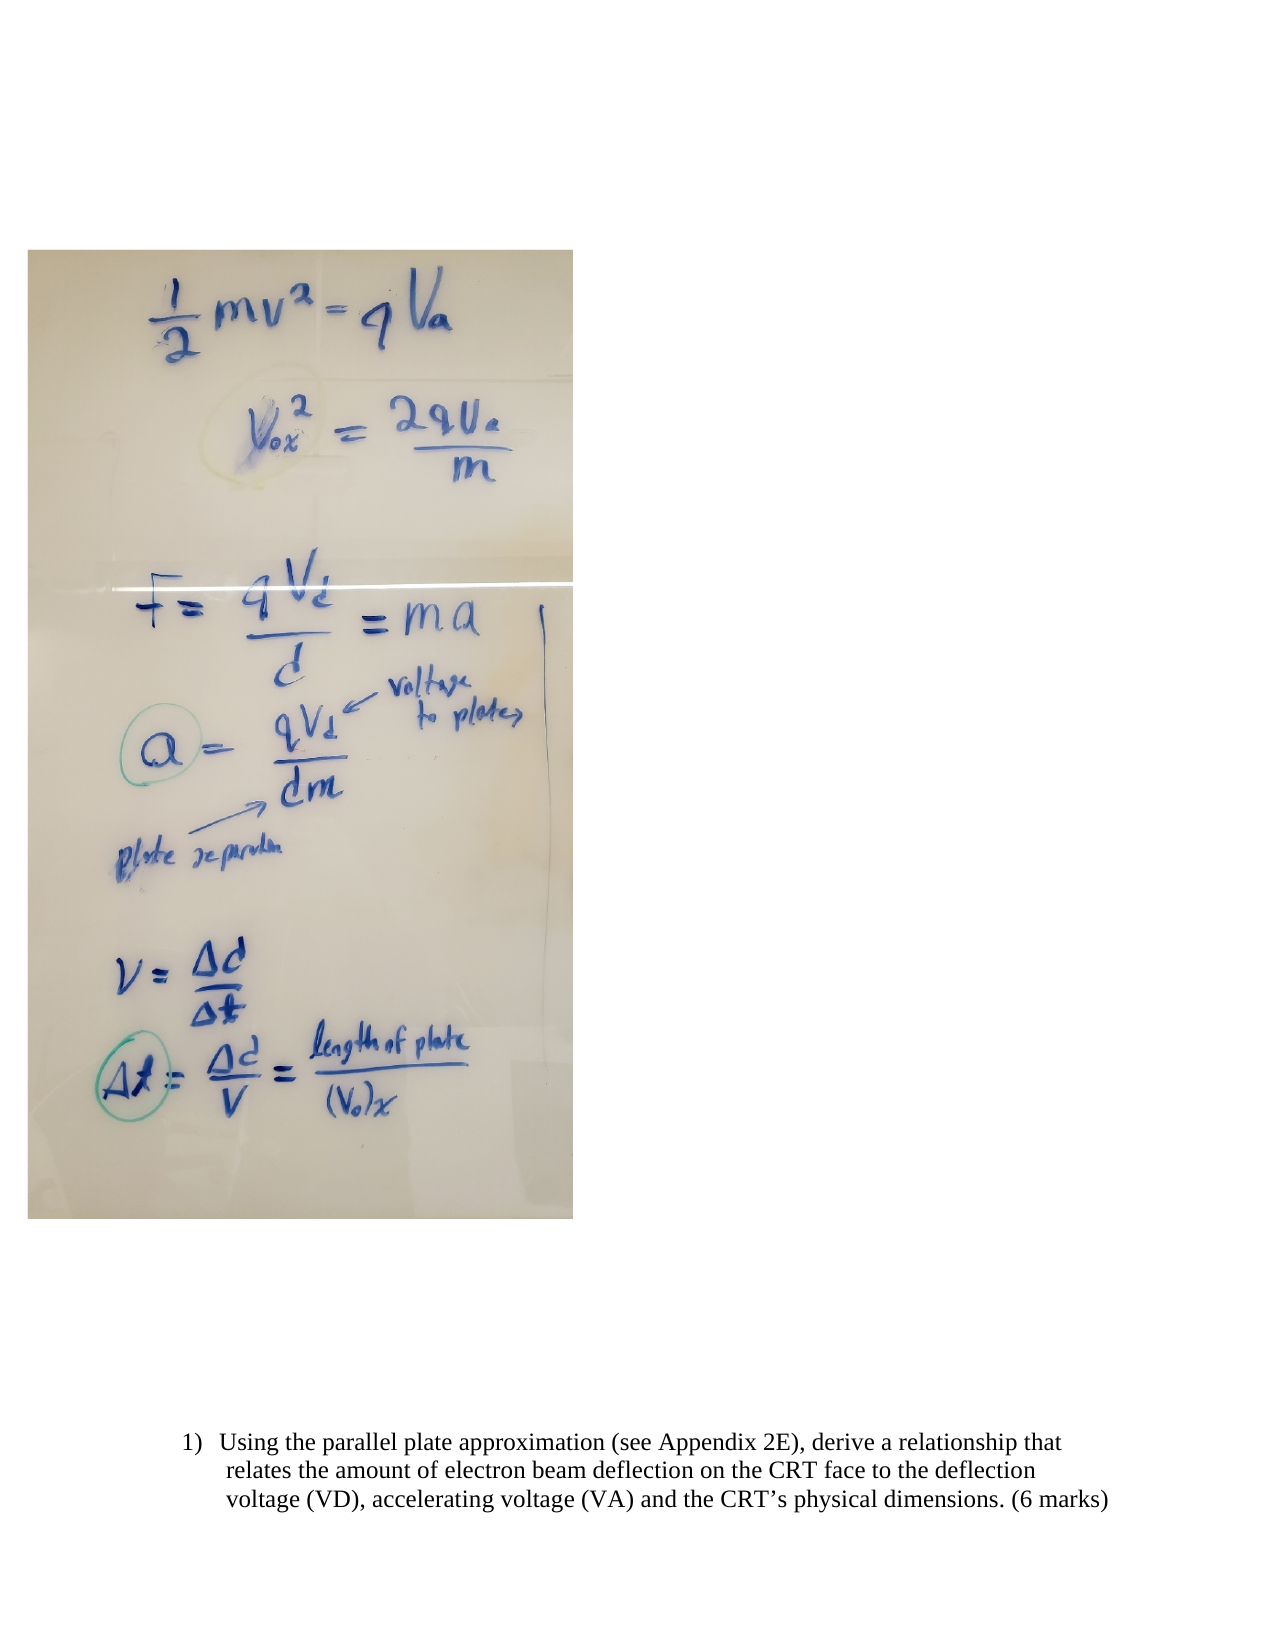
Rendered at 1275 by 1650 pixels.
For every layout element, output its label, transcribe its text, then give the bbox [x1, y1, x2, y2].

picture [28, 251, 573, 1219]
text 1) Using the parallel plate approximation (see Appendix 2E), derive a relationship that relates the amount of electron beam deflection on the CRT face to the deflection voltage (VD), accelerating voltage (VA) and the CRT’s physical dimensions. (6 marks) [181, 148, 1110, 1513]
